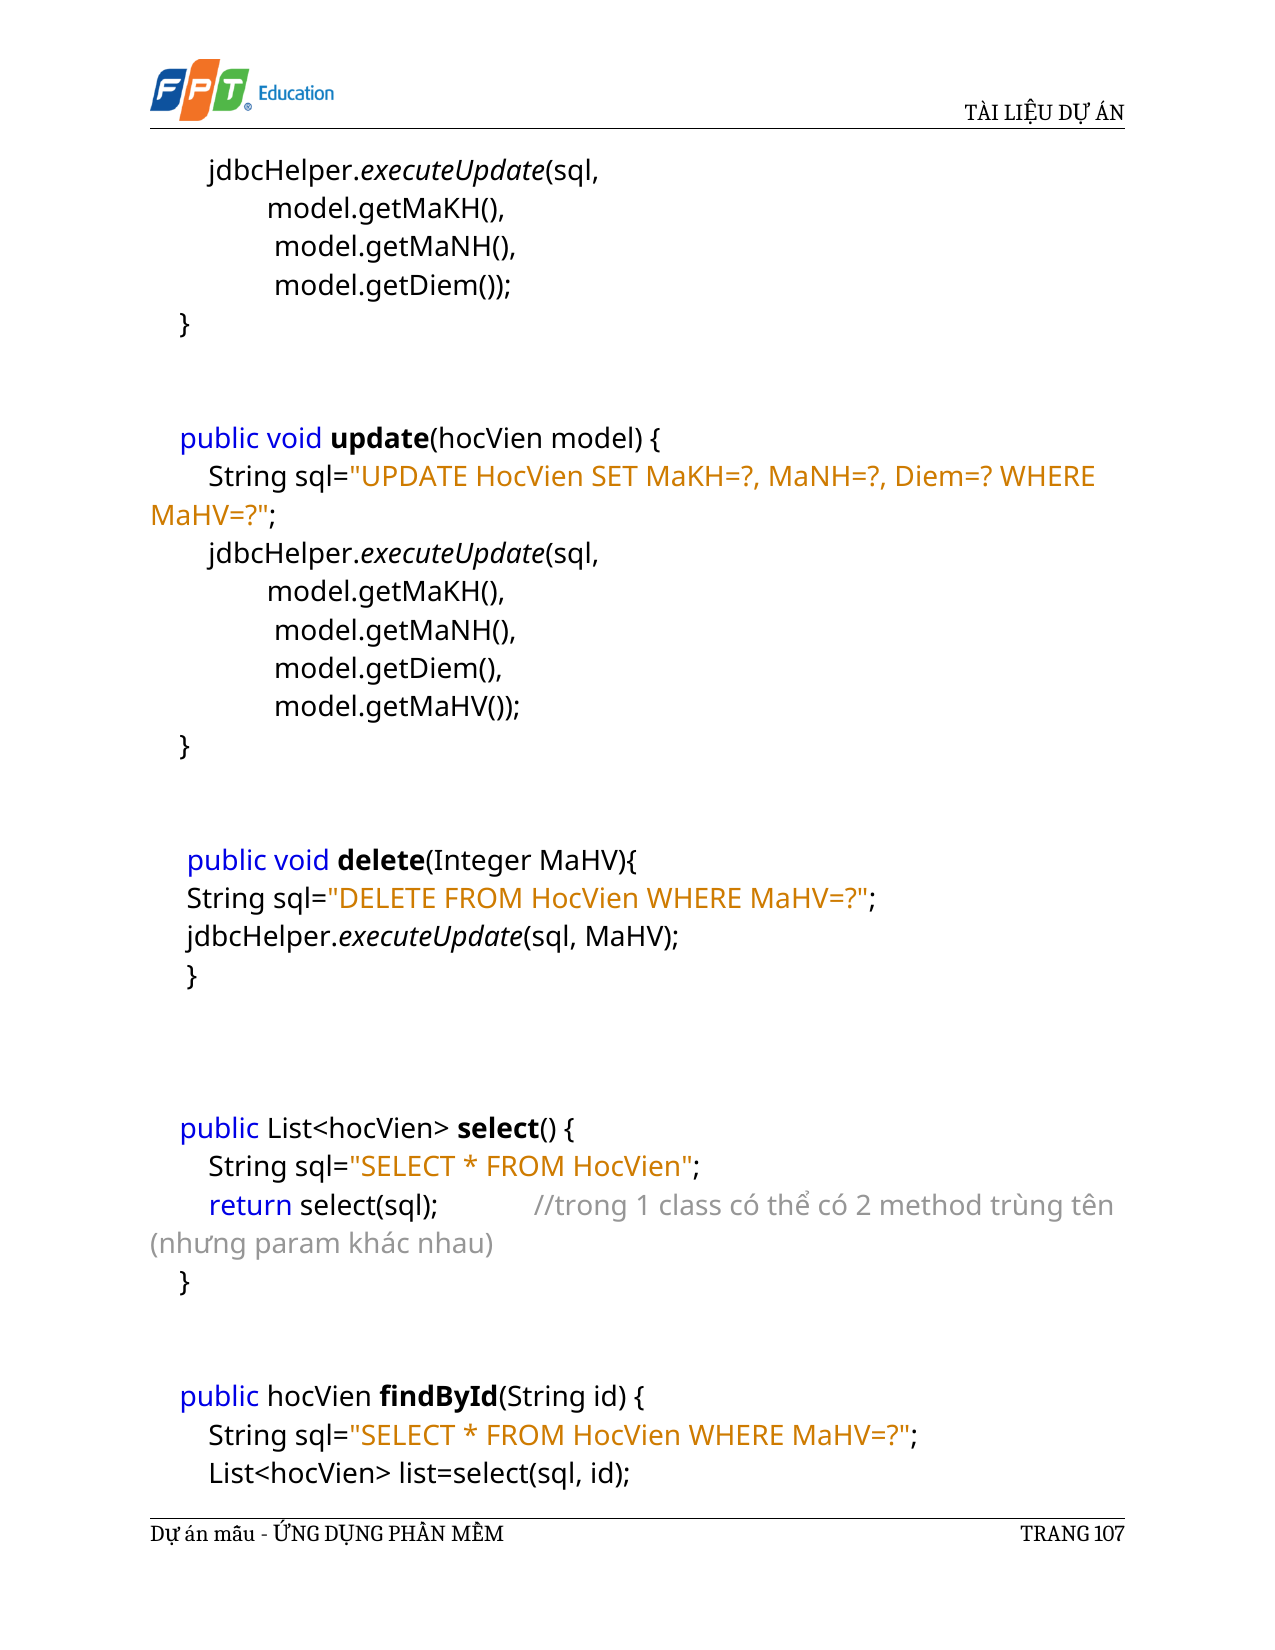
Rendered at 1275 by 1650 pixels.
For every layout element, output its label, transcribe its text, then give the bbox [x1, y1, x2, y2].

text jdbcHelper.executeUpdate(sql, [150, 533, 1125, 572]
text } [150, 303, 1125, 342]
text String sql="SELECT * FROM HocVien"; [150, 1147, 1125, 1185]
text model.getDiem()); [150, 265, 1125, 303]
text } [150, 725, 1125, 763]
text model.getMaNH(), [150, 227, 1125, 265]
picture [150, 59, 336, 121]
text model.getDiem(), [150, 648, 1125, 687]
text model.getMaKH(), [150, 572, 1125, 610]
text List<hocVien> list=select(sql, id); [150, 1453, 1125, 1492]
text public void update(hocVien model) { [150, 418, 1125, 457]
text public void delete(Integer MaHV){ [150, 840, 1125, 878]
text String sql="DELETE FROM HocVien WHERE MaHV=?"; [150, 878, 1125, 917]
text jdbcHelper.executeUpdate(sql, [150, 150, 1125, 188]
text model.getMaHV()); [150, 687, 1125, 725]
text model.getMaNH(), [150, 610, 1125, 648]
text public List<hocVien> select() { [150, 1108, 1125, 1147]
text } [150, 1262, 1125, 1300]
text public hocVien findById(String id) { [150, 1377, 1125, 1415]
text String sql="SELECT * FROM HocVien WHERE MaHV=?"; [150, 1415, 1125, 1453]
text String sql="UPDATE HocVien SET MaKH=?, MaNH=?, Diem=? WHERE MaHV=?"; [150, 457, 1125, 533]
text jdbcHelper.executeUpdate(sql, MaHV); [150, 917, 1125, 955]
text } [150, 955, 1125, 993]
text return select(sql); //trong 1 class có thể có 2 method trùng tên (nhưng param khác nhau) [150, 1185, 1125, 1262]
text model.getMaKH(), [150, 188, 1125, 227]
